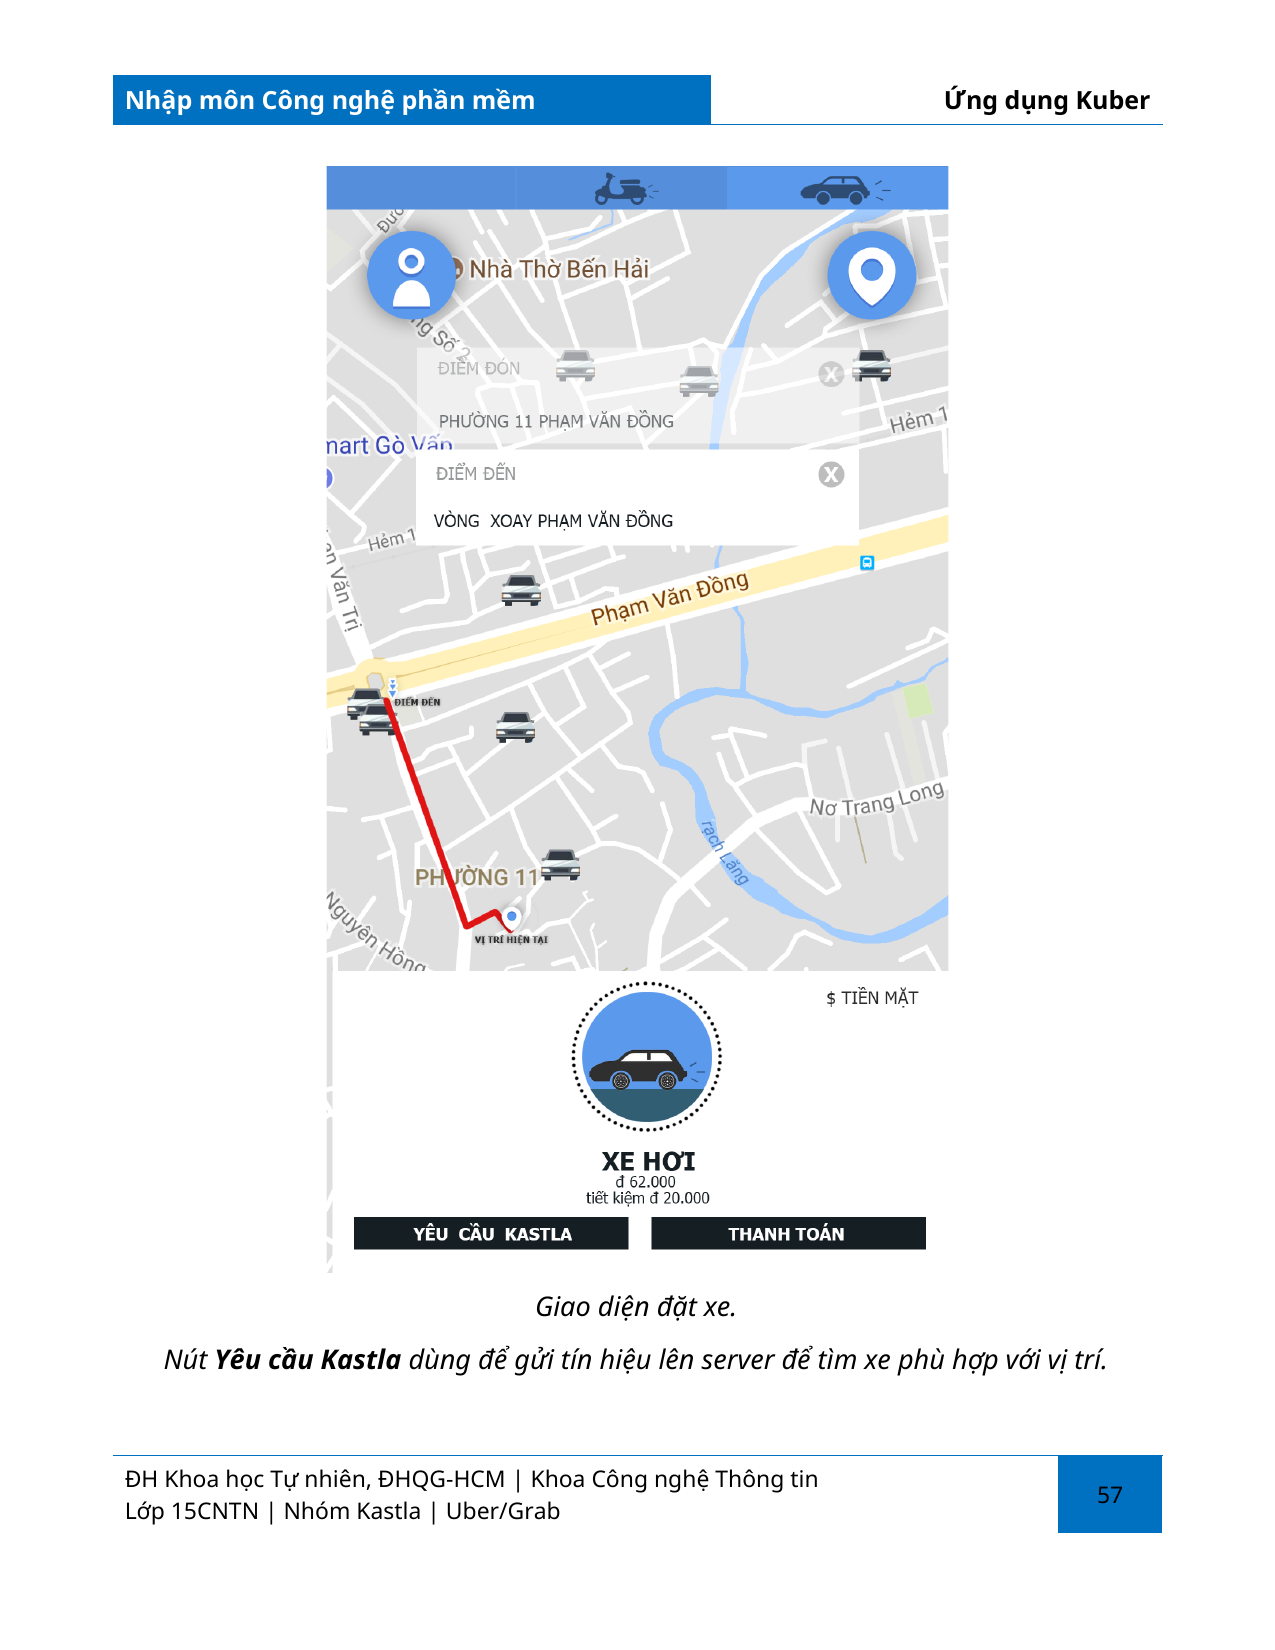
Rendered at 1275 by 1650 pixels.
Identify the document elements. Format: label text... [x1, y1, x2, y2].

picture [326, 166, 949, 1273]
text Nút Yêu cầu Kastla dùng để gửi tín hiệu lên server để tìm xe phù hợp với vị trí. [112, 1340, 1162, 1377]
text Giao diện đặt xe. [112, 1287, 1162, 1324]
